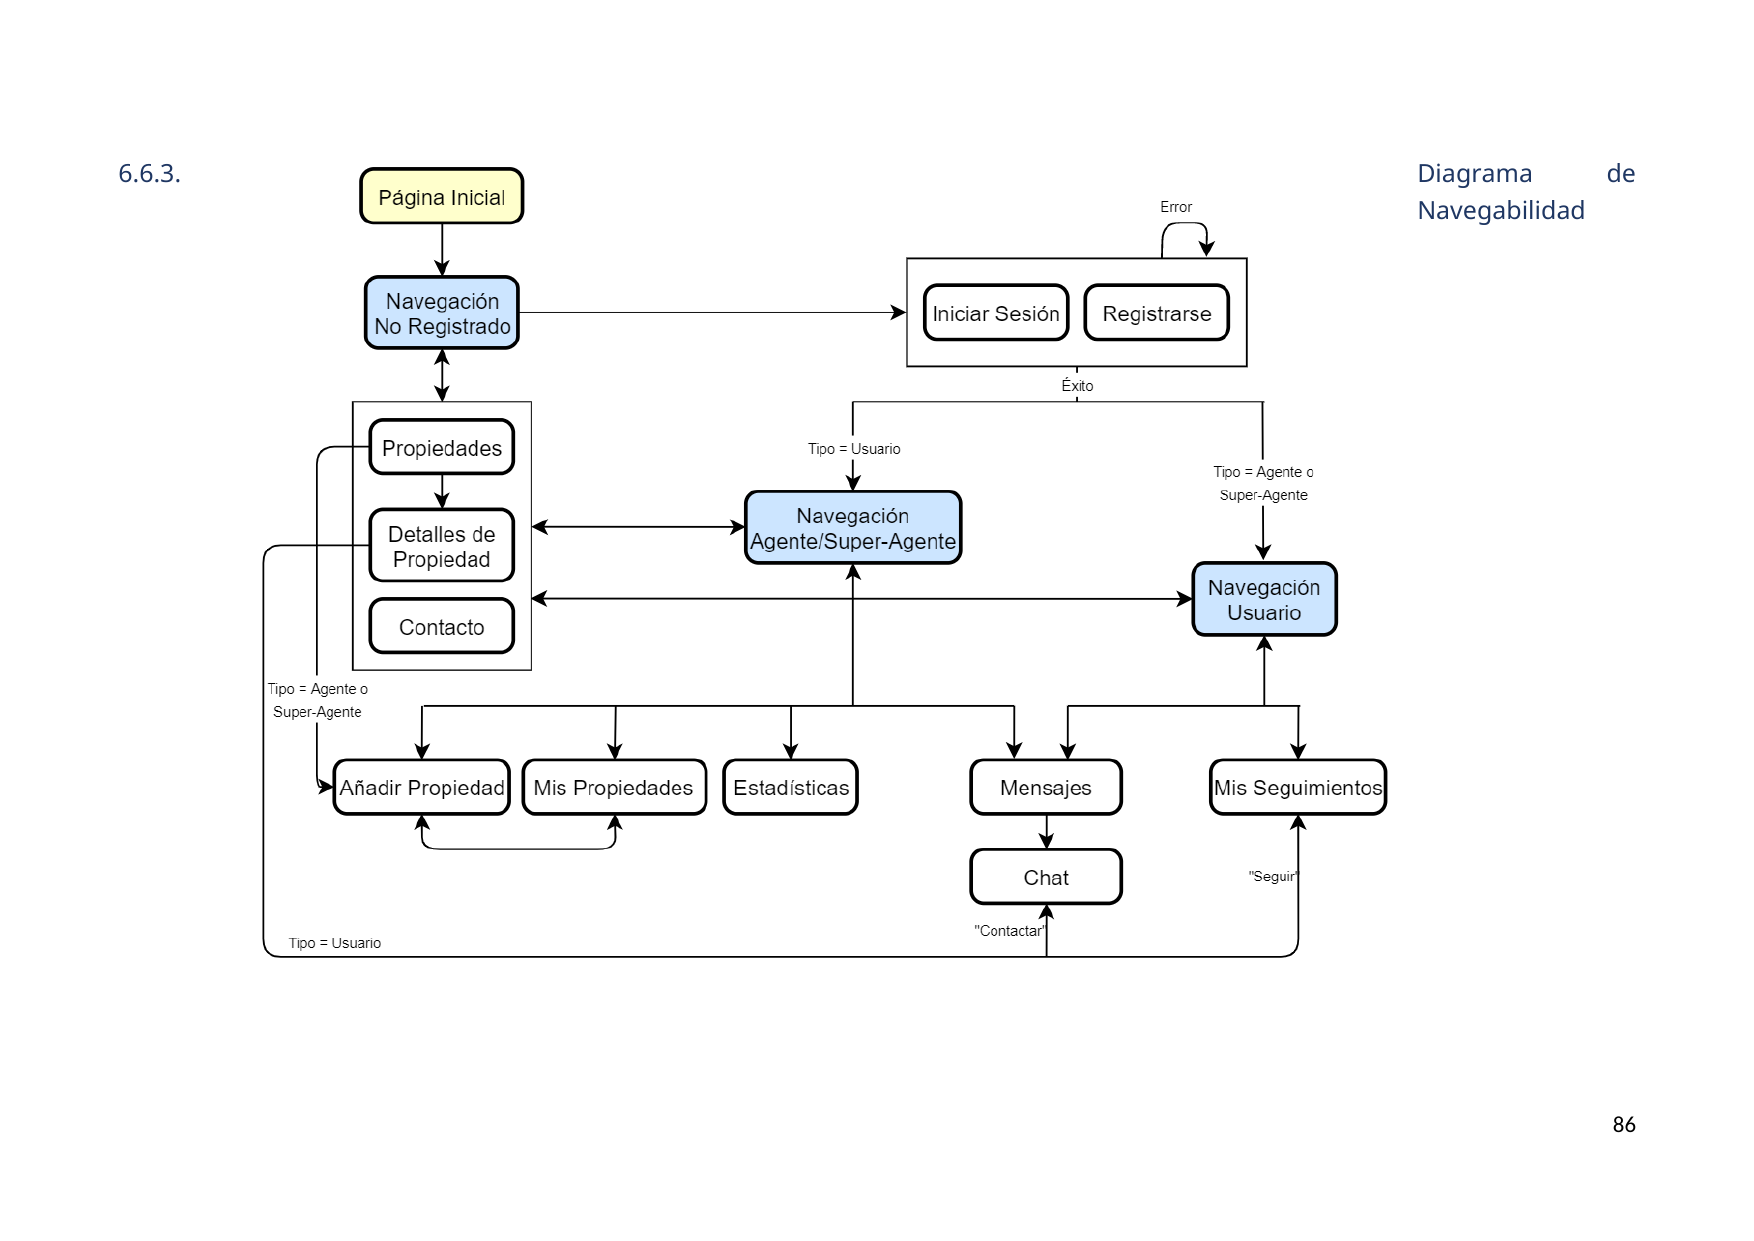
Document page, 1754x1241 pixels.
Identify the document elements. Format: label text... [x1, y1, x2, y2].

subtitle Diagrama de Navegabilidad [118, 156, 1636, 226]
picture [243, 164, 1399, 968]
